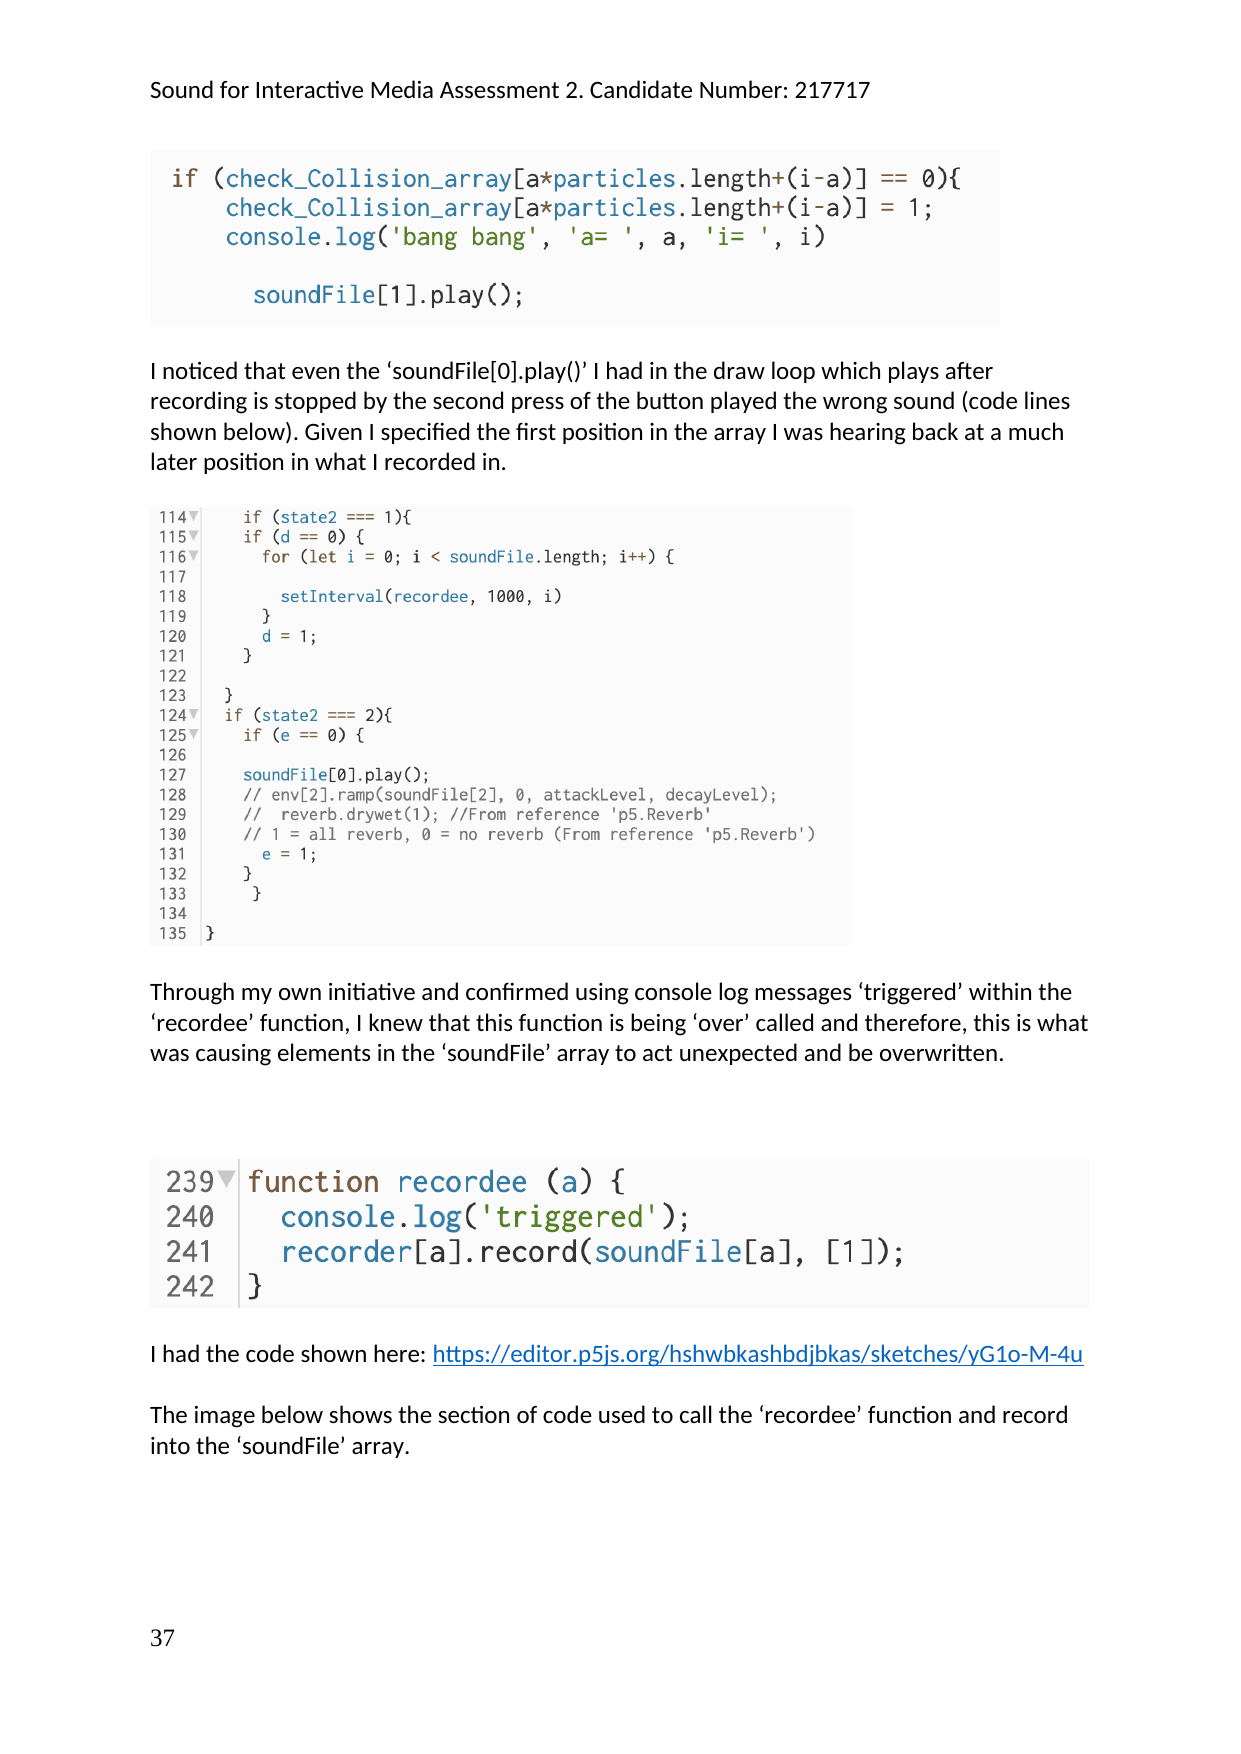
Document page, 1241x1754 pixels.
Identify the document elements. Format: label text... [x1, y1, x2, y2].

picture [150, 507, 853, 946]
text The image below shows the section of code used to call the ‘recordee’ function and record into the ‘soundFile’ array. [150, 1399, 1090, 1461]
picture [150, 1159, 1090, 1308]
text Through my own initiative and confirmed using console log messages ‘triggered’ within the ‘recordee’ function, I knew that this function is being ‘over’ called and therefore, this is what was causing elements in the ‘soundFile’ array to act unexpected and be overwritten. [150, 977, 1090, 1068]
text I noticed that even the ‘soundFile[0].play()’ I had in the draw loop which plays after recording is stopped by the second press of the button played the wrong sound (code lines shown below). Given I specified the first position in the array I was hearing back at a much later position in what I recorded in. [150, 355, 1090, 477]
text I had the code shown here: https://editor.p5js.org/hshwbkashbdjbkas/sketches/yG1o-M-4u [150, 1338, 1090, 1369]
picture [150, 150, 1000, 325]
